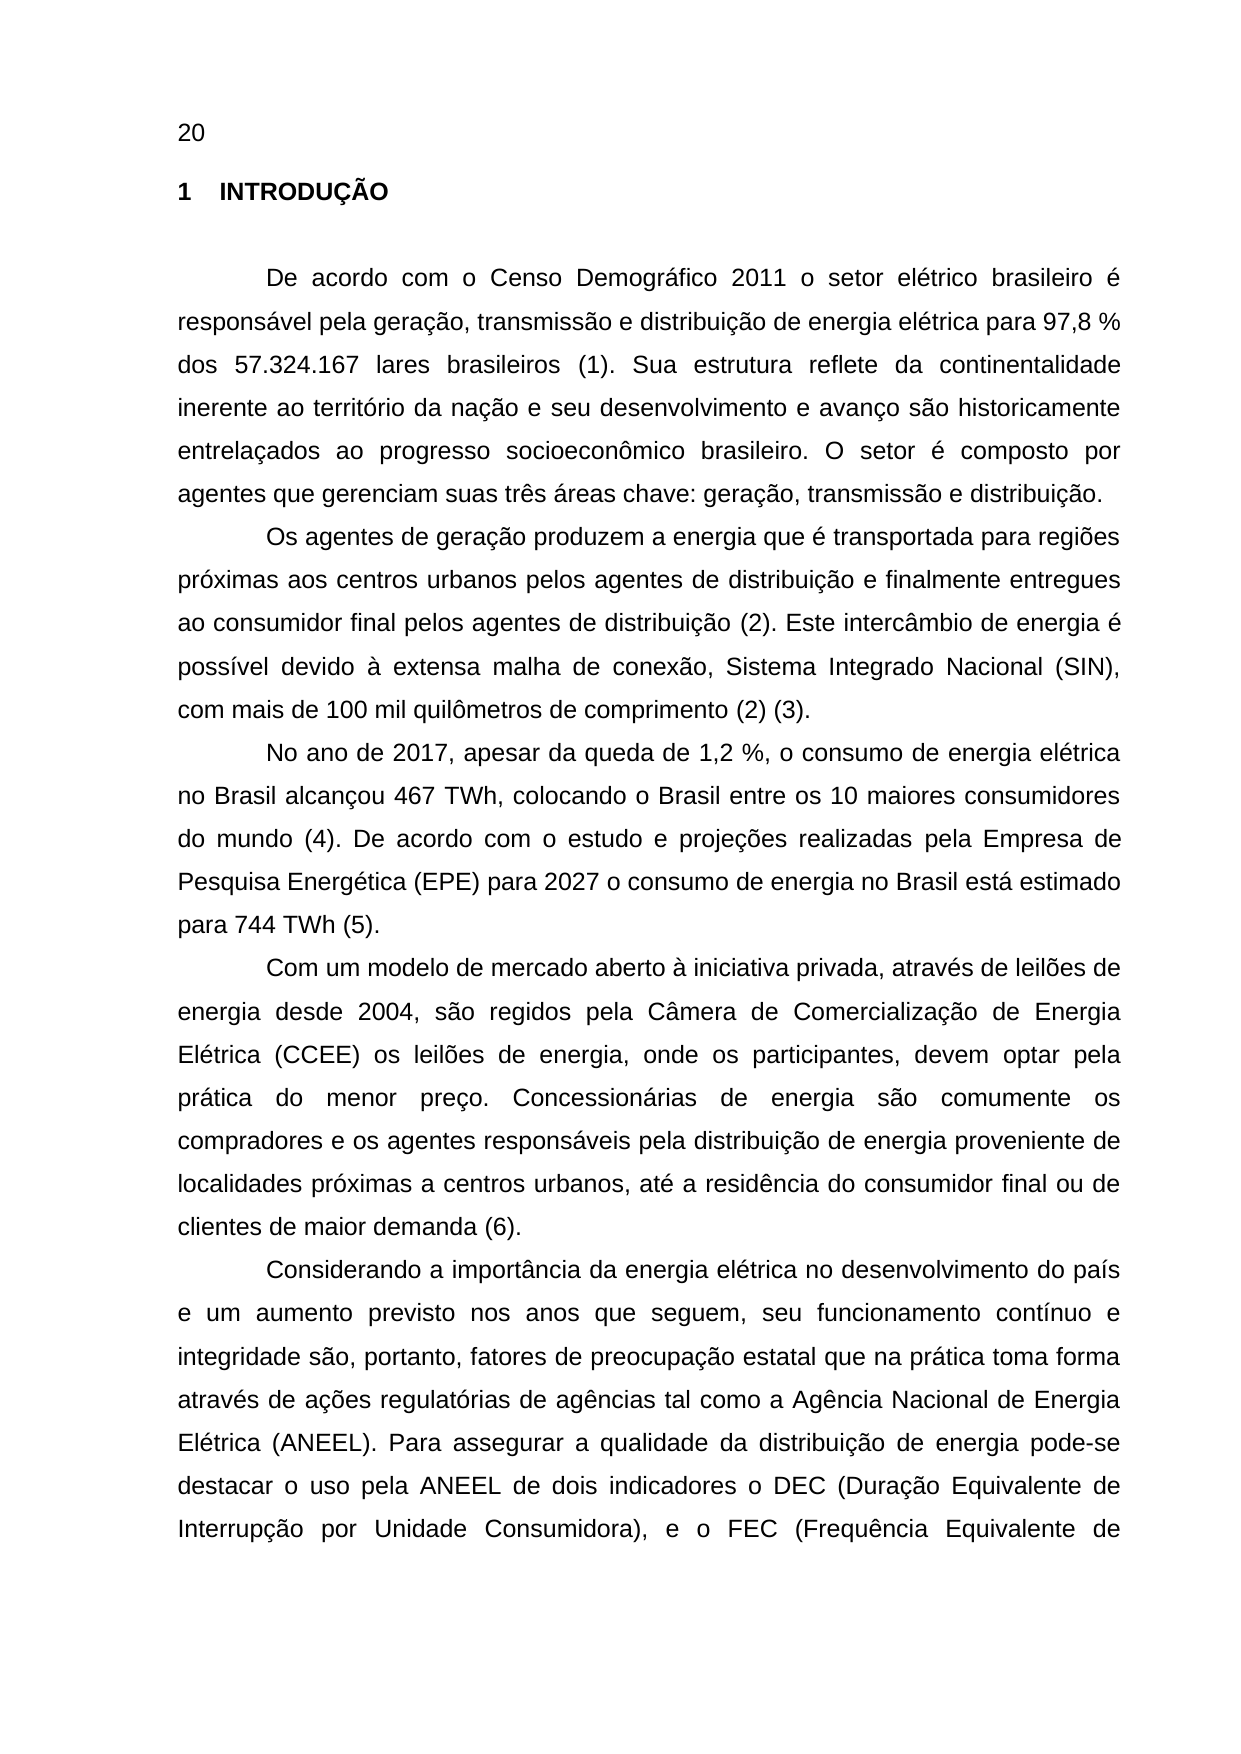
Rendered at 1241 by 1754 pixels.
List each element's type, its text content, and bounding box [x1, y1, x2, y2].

text No ano de 2017, apesar da queda de 1,2 %, o consumo de energia elétrica no Brasil alcançou 467 TWh, colocando o Brasil entre os 10 maiores consumidores do mundo . De acordo com o estudo e projeções realizadas pela Empresa de Pesquisa Energética (EPE) para 2027 o consumo de energia no Brasil está estimado para 744 TWh . [177, 738, 1122, 939]
text Os agentes de geração produzem a energia que é transportada para regiões próximas aos centros urbanos pelos agentes de distribuição e finalmente entregues ao consumidor final pelos agentes de distribuição . Este intercâmbio de energia é possível devido à extensa malha de conexão, Sistema Integrado Nacional (SIN), com mais de 100 mil quilômetros de comprimento . [177, 522, 1122, 723]
text De acordo com o Censo Demográfico 2011 o setor elétrico brasileiro é responsável pela geração, transmissão e distribuição de energia elétrica para 97,8 % dos 57.324.167 lares brasileiros . Sua estrutura reflete da continentalidade inerente ao território da nação e seu desenvolvimento e avanço são historicamente entrelaçados ao progresso socioeconômico brasileiro. O setor é composto por agentes que gerenciam suas três áreas chave: geração, transmissão e distribuição. [177, 263, 1122, 508]
text Com um modelo de mercado aberto à iniciativa privada, através de leilões de energia desde 2004, são regidos pela Câmera de Comercialização de Energia Elétrica (CCEE) os leilões de energia, onde os participantes, devem optar pela prática do menor preço. Concessionárias de energia são comumente os compradores e os agentes responsáveis pela distribuição de energia proveniente de localidades próximas a centros urbanos, até a residência do consumidor final ou de clientes de maior demanda . [177, 953, 1122, 1241]
subtitle INTRODUÇÃO [177, 177, 1122, 206]
